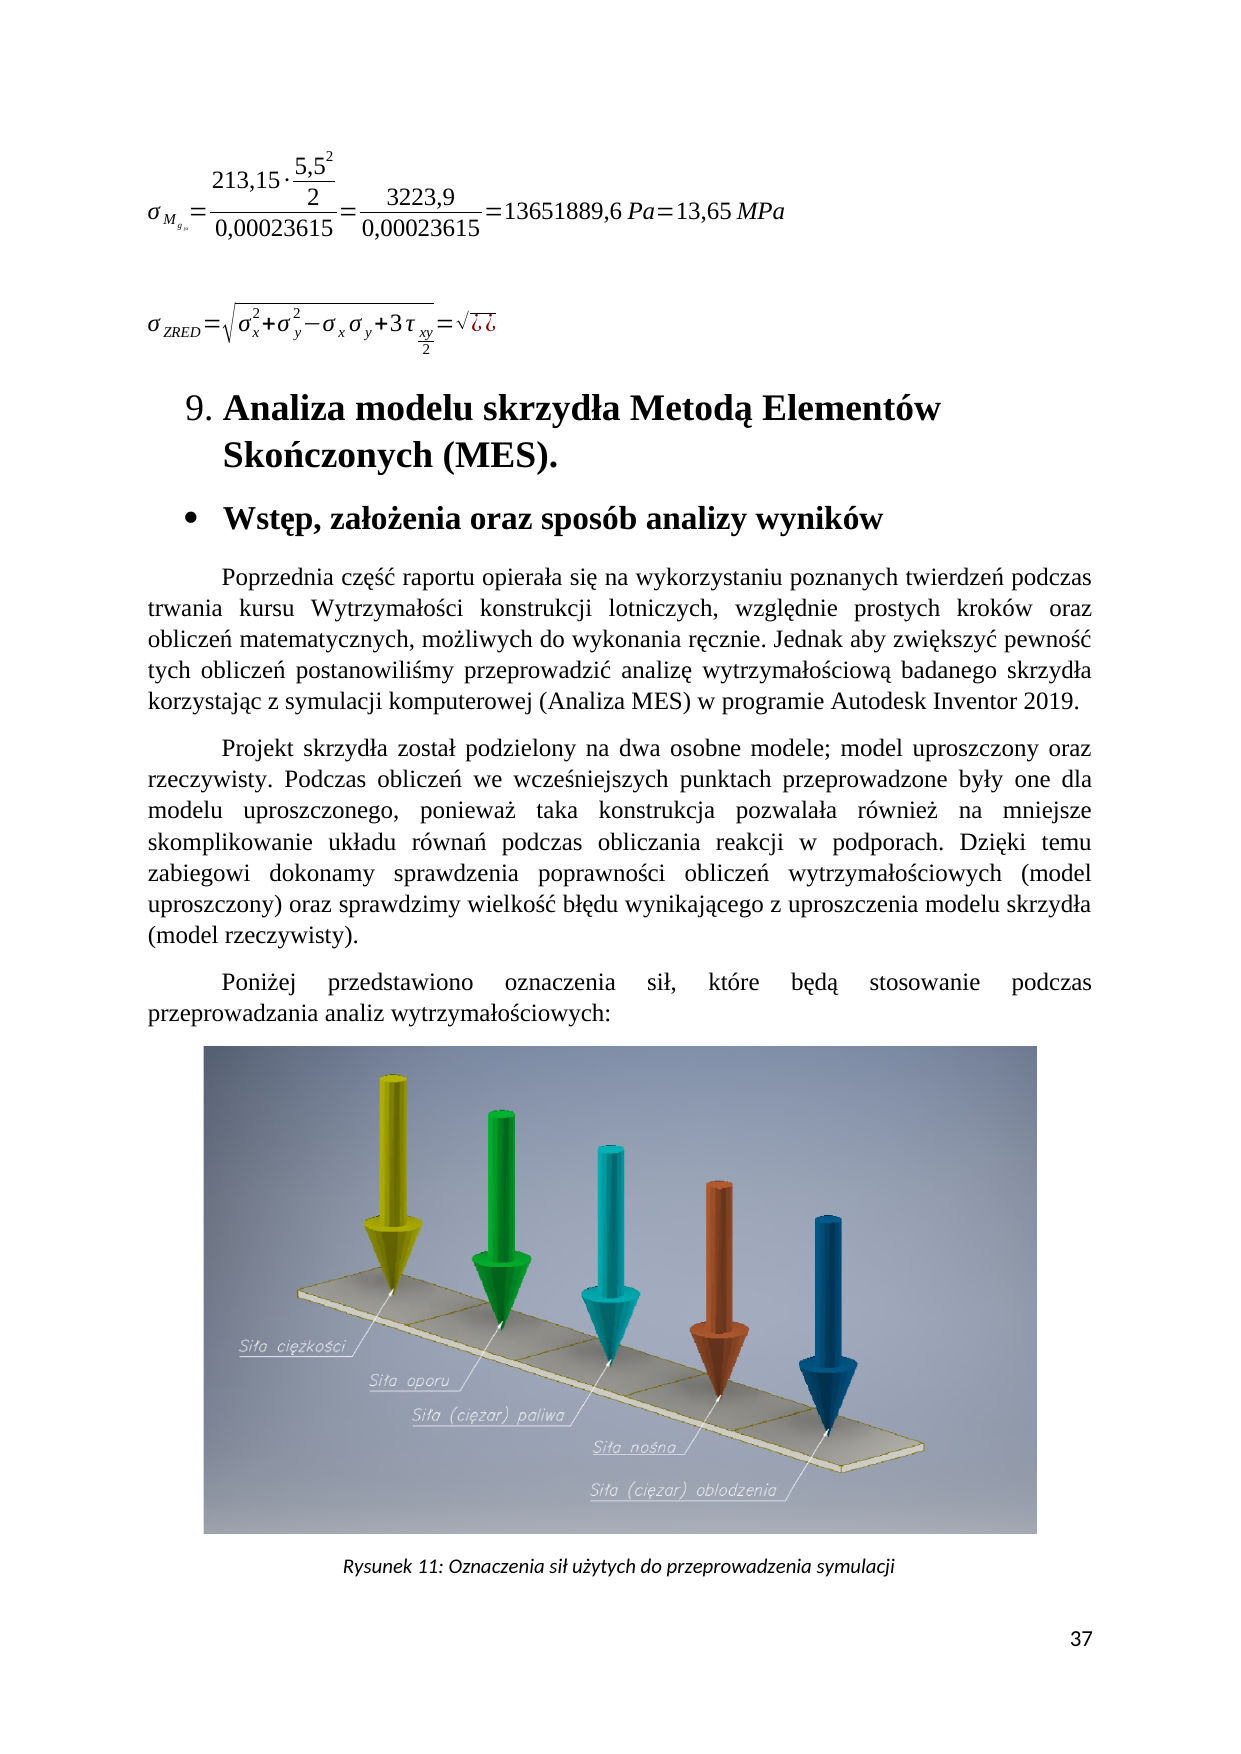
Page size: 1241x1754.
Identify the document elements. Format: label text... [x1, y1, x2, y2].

text Projekt skrzydła został podzielony na dwa osobne modele; model uproszczony oraz rzeczywisty. Podczas obliczeń we wcześniejszych punktach przeprowadzone były one dla modelu uproszczonego, ponieważ taka konstrukcja pozwalała również na mniejsze skomplikowanie układu równań podczas obliczania reakcji w podporach. Dzięki temu zabiegowi dokonamy sprawdzenia poprawności obliczeń wytrzymałościowych (model uproszczony) oraz sprawdzimy wielkość błędu wynikającego z uproszczenia modelu skrzydła (model rzeczywisty). [148, 733, 1093, 948]
subtitle Analiza modelu skrzydła Metodą Elementów Skończonych (MES). [185, 386, 1093, 476]
text Poniżej przedstawiono oznaczenia sił, które będą stosowanie podczas przeprowadzania analiz wytrzymałościowych: [148, 967, 1093, 1027]
subtitle Wstęp, założenia oraz sposób analizy wyników [185, 498, 1093, 536]
picture [203, 1046, 1037, 1534]
text Rysunek 11: Oznaczenia sił użytych do przeprowadzenia symulacji [148, 1553, 1093, 1578]
text Poprzednia część raportu opierała się na wykorzystaniu poznanych twierdzeń podczas trwania kursu Wytrzymałości konstrukcji lotniczych, względnie prostych kroków oraz obliczeń matematycznych, możliwych do wykonania ręcznie. Jednak aby zwiększyć pewność tych obliczeń postanowiliśmy przeprowadzić analizę wytrzymałościową badanego skrzydła korzystając z symulacji komputerowej (Analiza MES) w programie Autodesk Inventor 2019. [148, 562, 1093, 714]
